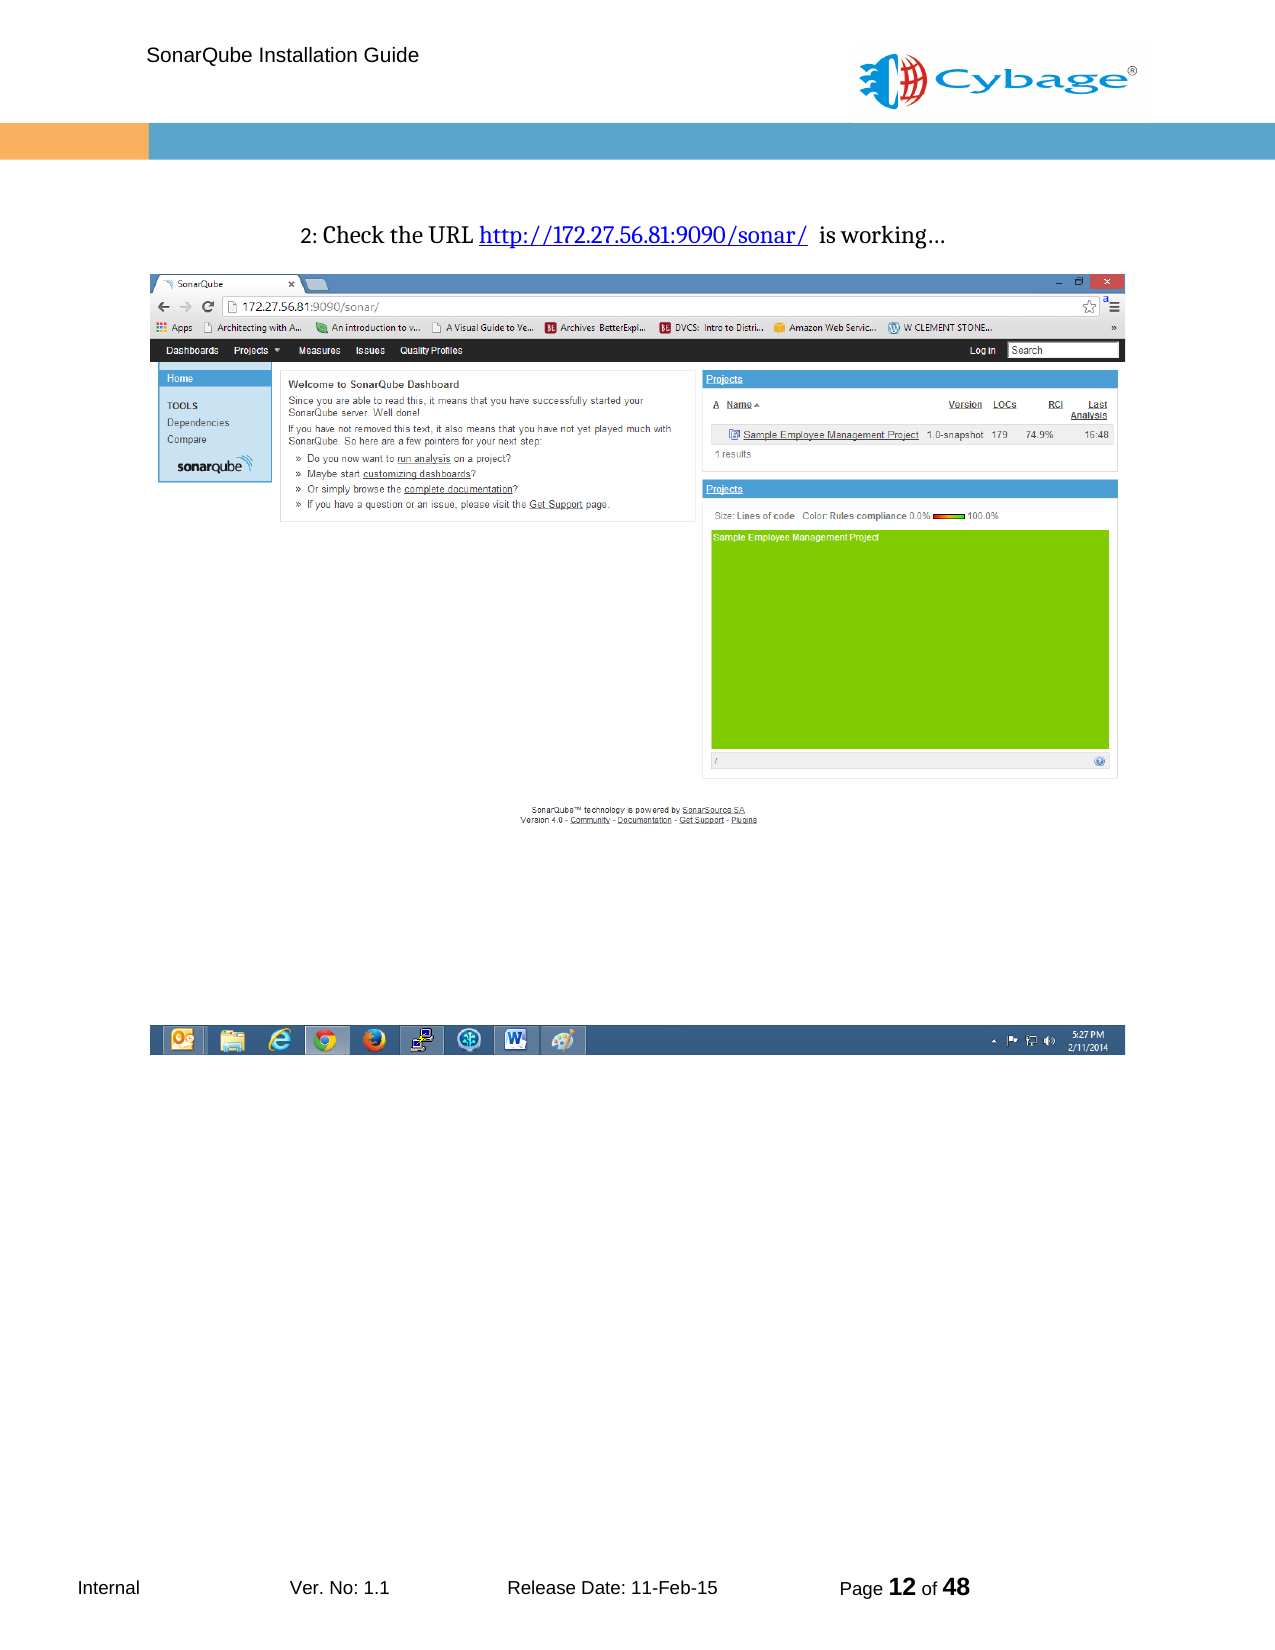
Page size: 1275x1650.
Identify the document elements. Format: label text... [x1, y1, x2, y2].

list 2: Check the URL http://172.27.56.81:9090/sonar/ is working… [300, 221, 1125, 249]
picture [851, 43, 1150, 123]
picture [150, 274, 1125, 1055]
